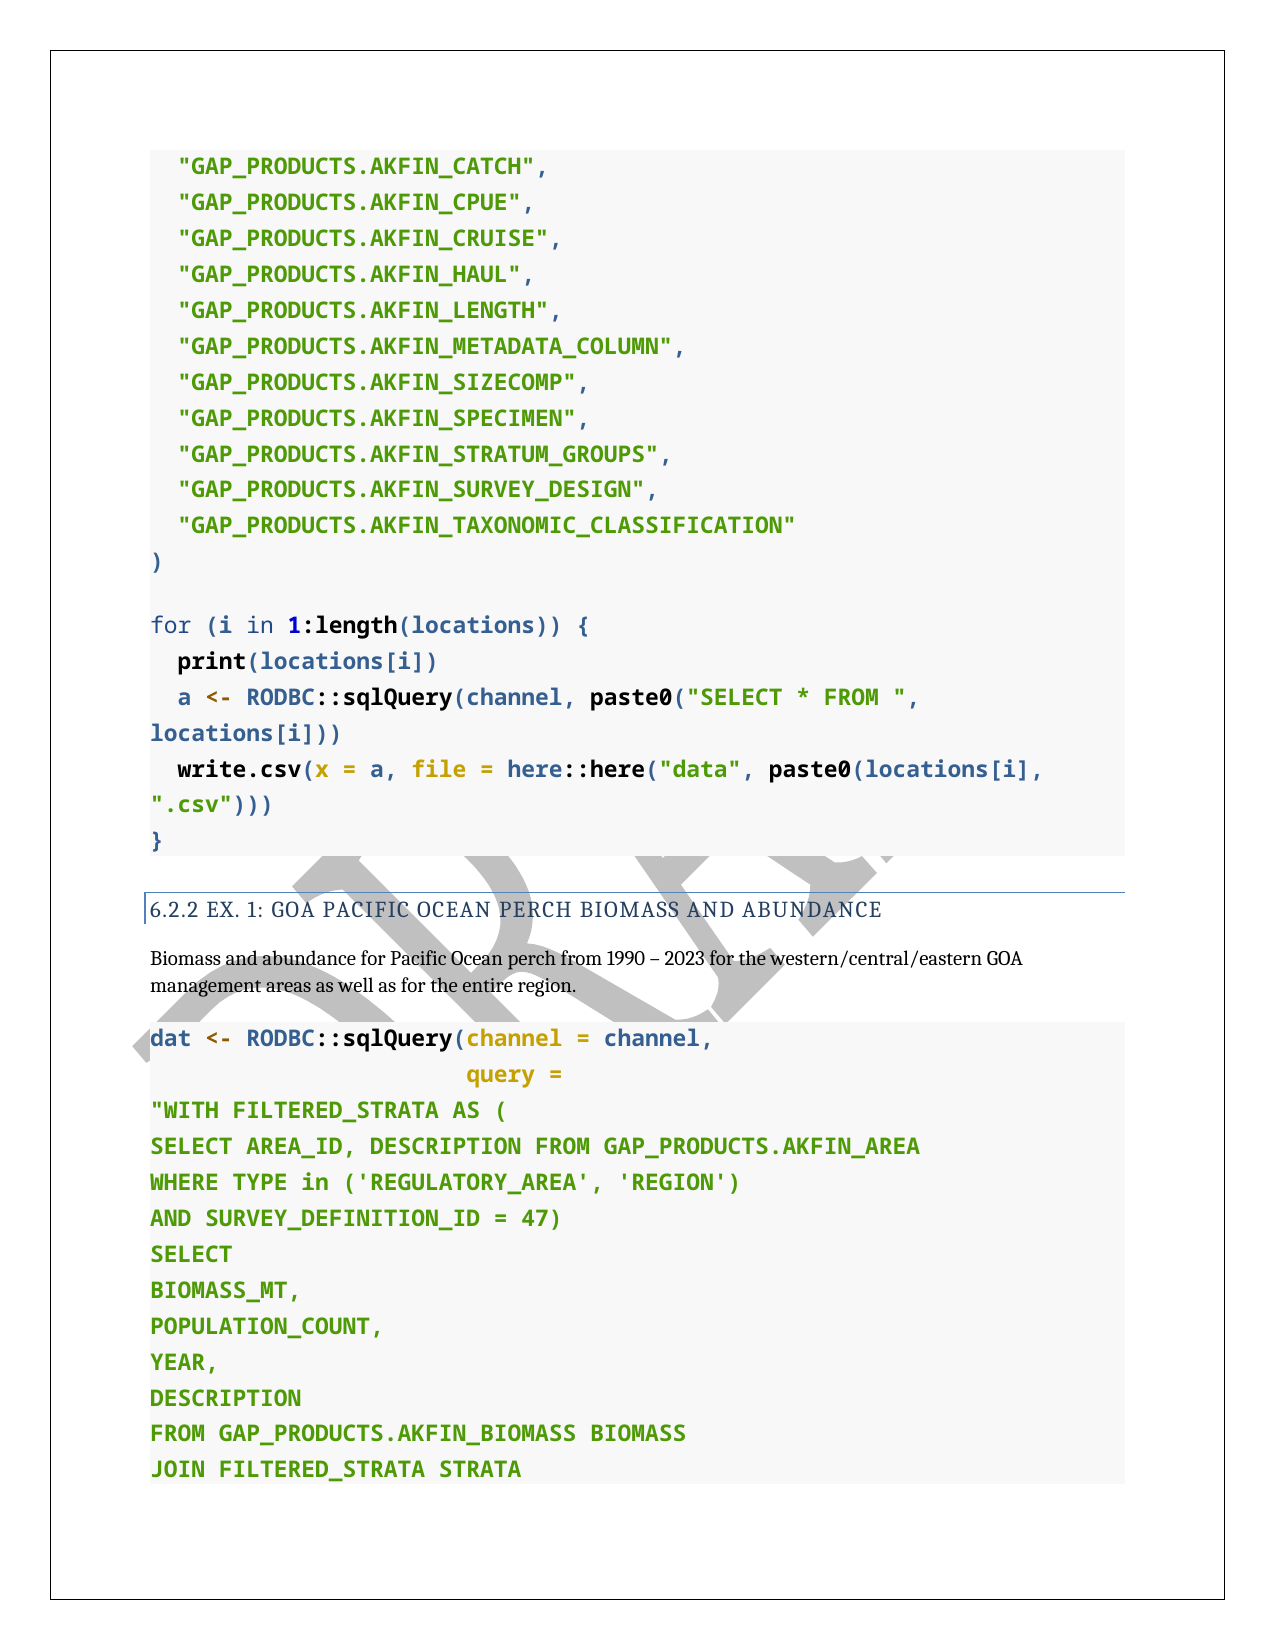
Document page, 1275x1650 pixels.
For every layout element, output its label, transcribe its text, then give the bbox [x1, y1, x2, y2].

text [150, 150, 1125, 856]
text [150, 1022, 1125, 1484]
text Biomass and abundance for Pacific Ocean perch from 1990 – 2023 for the western/central/eastern GOA management areas as well as for the entire region. [150, 946, 1125, 998]
subtitle 6.2.2 Ex. 1: GOA Pacific Ocean perch biomass and abundance [146, 893, 1125, 924]
